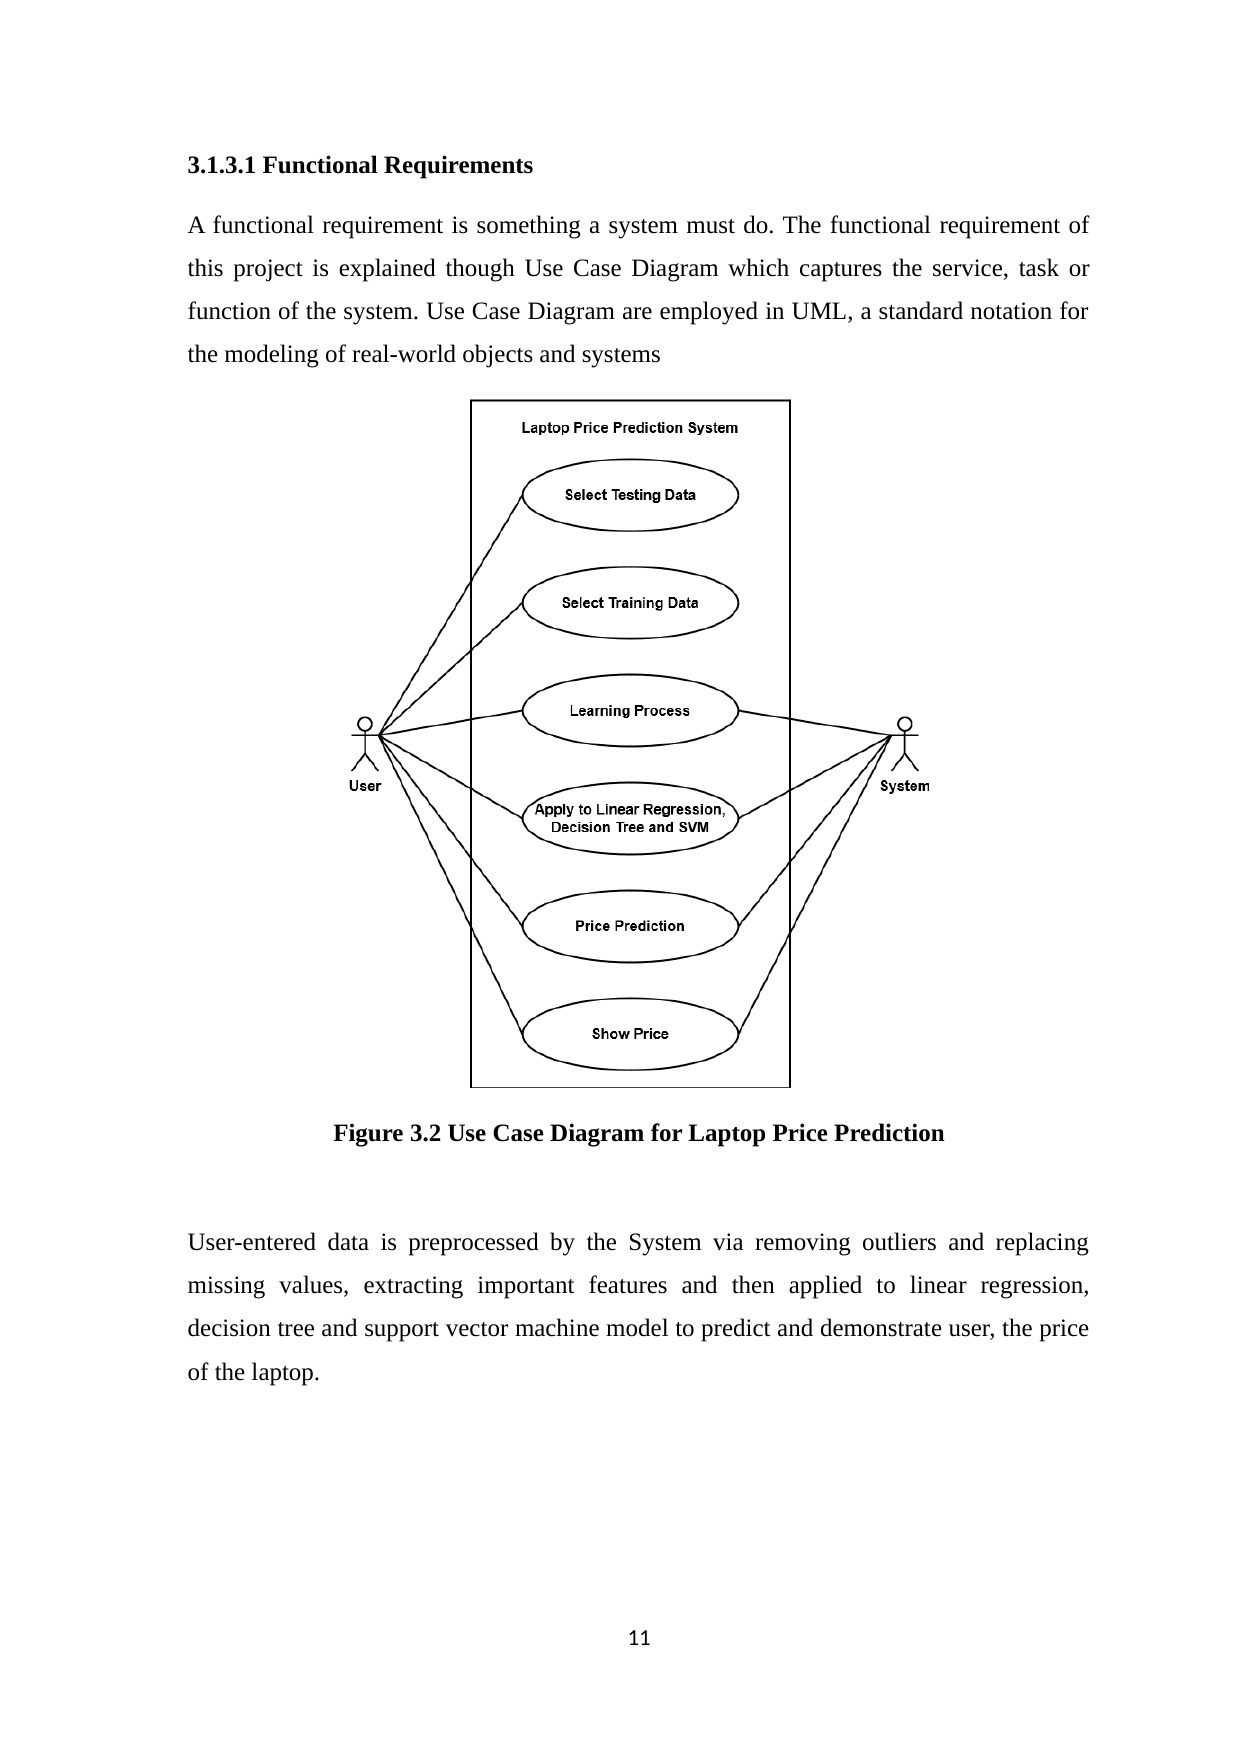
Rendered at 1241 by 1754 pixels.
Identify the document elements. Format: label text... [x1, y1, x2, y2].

text A functional requirement is something a system must do. The functional requirement of this project is explained though Use Case Diagram which captures the service, task or function of the system. Use Case Diagram are employed in UML, a standard notation for the modeling of real-world objects and systems [187, 210, 1090, 368]
picture [348, 399, 929, 1088]
subtitle Functional Requirements [187, 150, 1090, 179]
text User-entered data is preprocessed by the System via removing outliers and replacing missing values, extracting important features and then applied to linear regression, decision tree and support vector machine model to predict and demonstrate user, the price of the laptop. [187, 1227, 1090, 1385]
